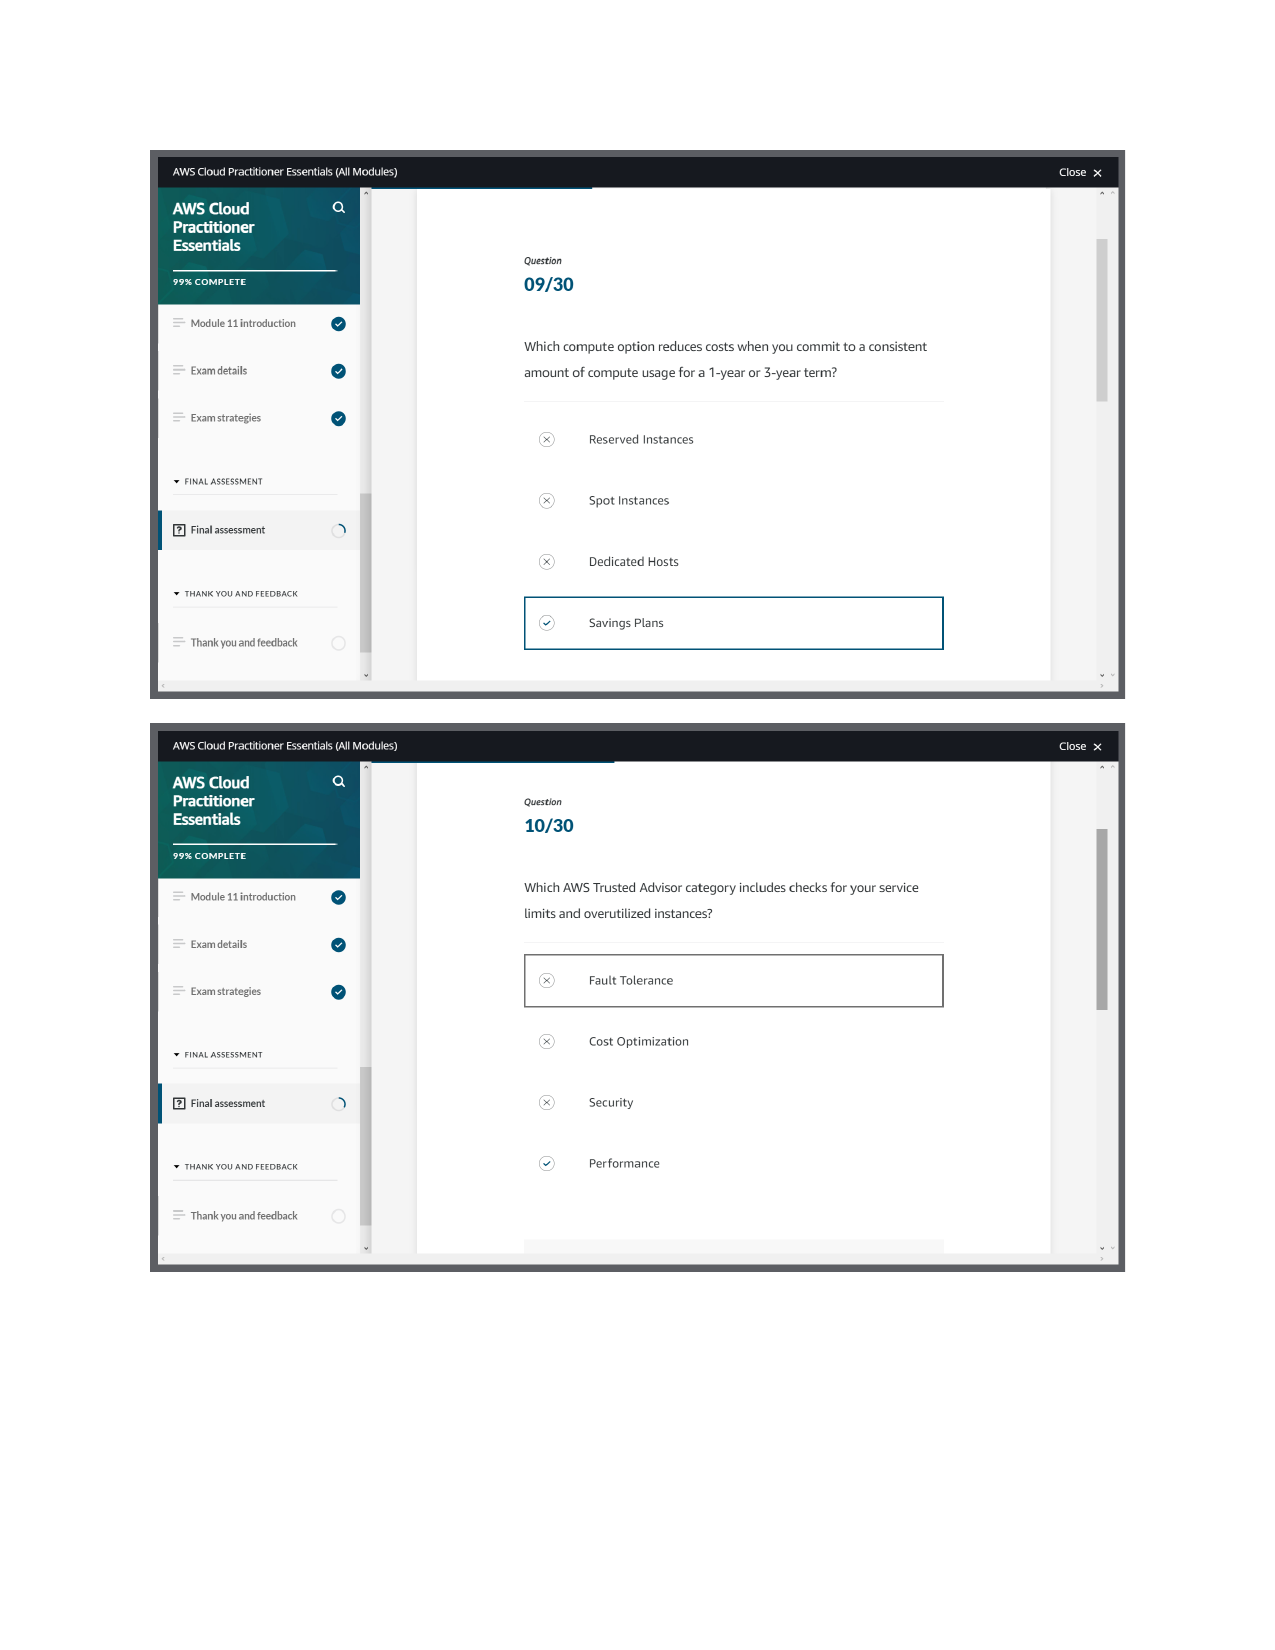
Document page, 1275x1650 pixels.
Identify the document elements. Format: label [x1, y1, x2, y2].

picture [150, 723, 1125, 1272]
picture [150, 150, 1125, 699]
